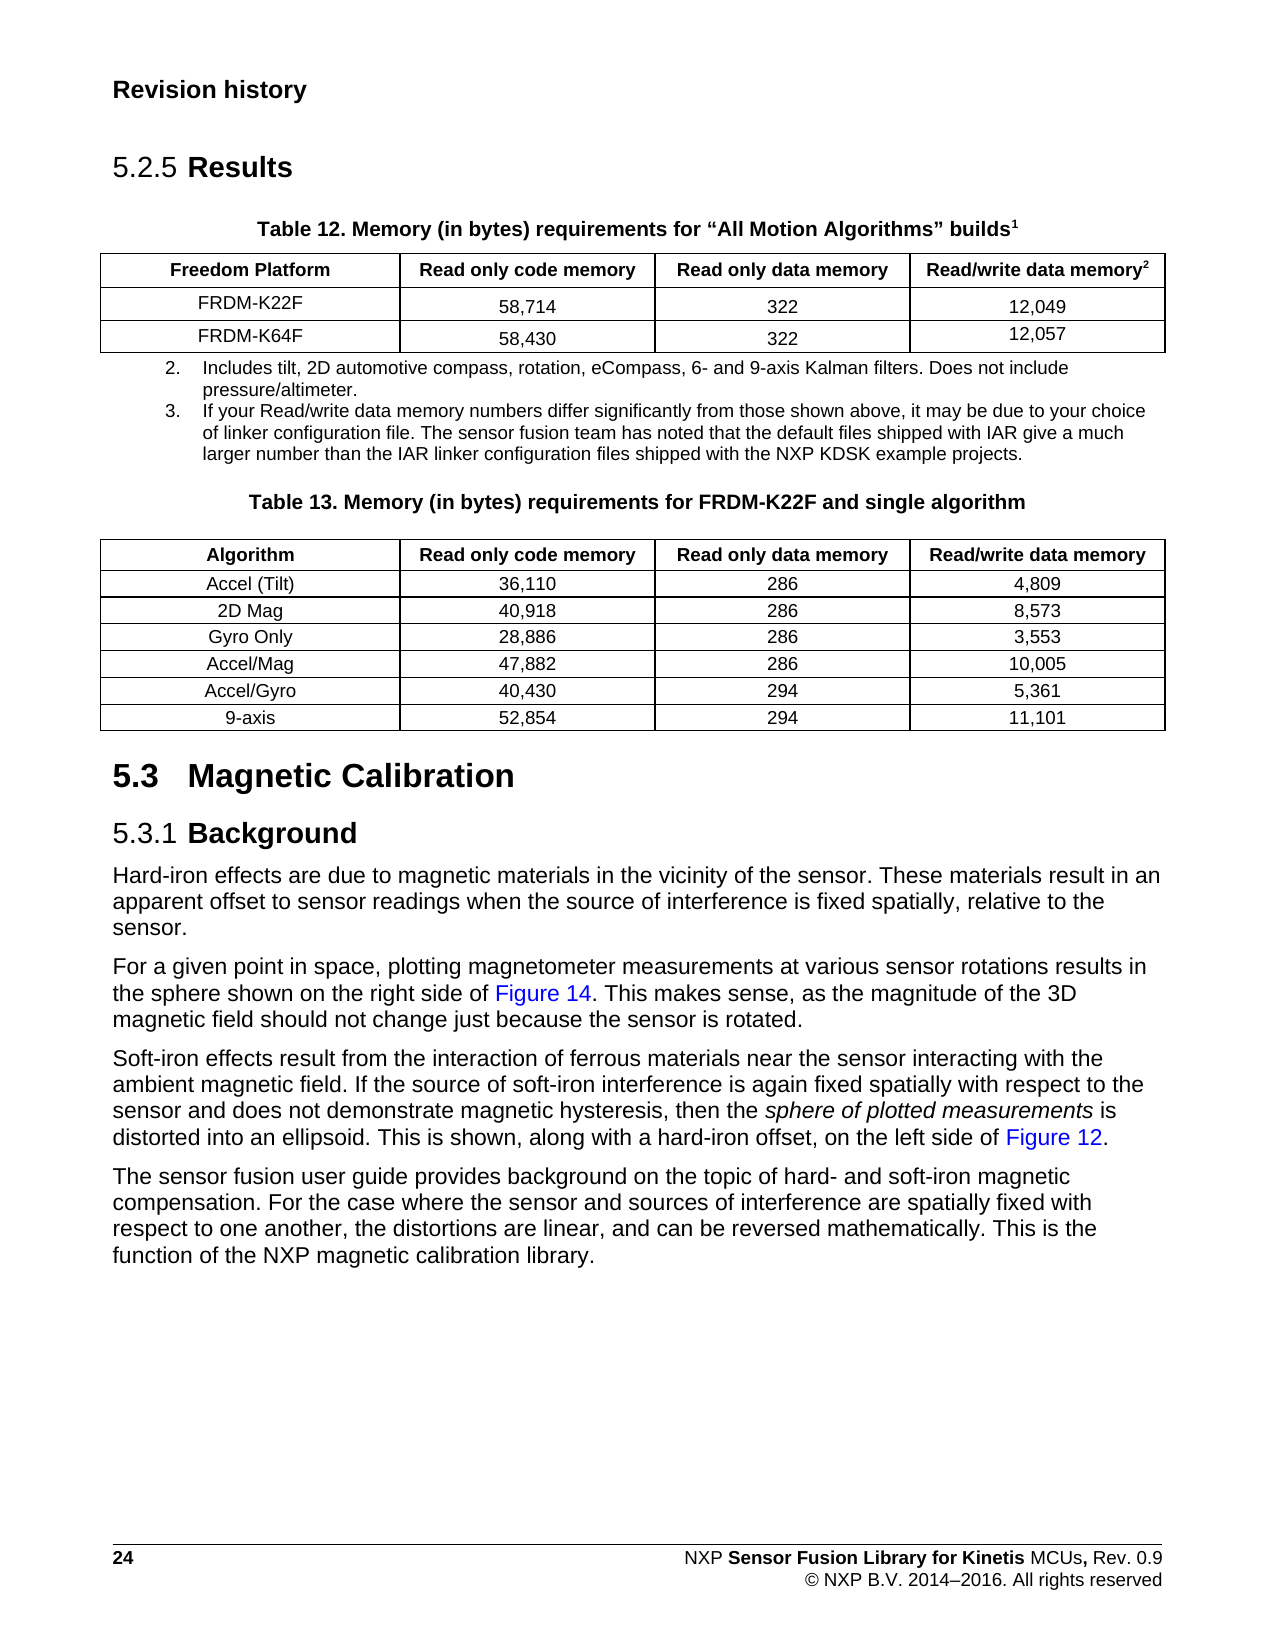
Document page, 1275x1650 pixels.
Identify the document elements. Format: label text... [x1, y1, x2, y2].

table_header Read/write data memory [911, 540, 1164, 570]
table_header Read/write data memory2 [911, 254, 1164, 287]
subtitle Magnetic Calibration [112, 756, 1162, 795]
title Table 13. Memory (in bytes) requirements for FRDM-K22F and single algorithm [112, 490, 1162, 514]
table_header Read only data memory [656, 254, 909, 287]
title Table 12. Memory (in bytes) requirements for “All Motion Algorithms” builds1 [112, 217, 1162, 241]
text The sensor fusion user guide provides background on the topic of hard- and soft-iron magnetic compensation. For the case where the sensor and sources of interference are spatially fixed with respect to one another, the distortions are linear, and can be reversed mathematically. This is the function of the NXP magnetic calibration library. [112, 1163, 1162, 1268]
table_header Read only code memory [401, 254, 654, 287]
table_cell 5,361 [911, 678, 1164, 703]
table_cell 36,110 [401, 571, 654, 596]
list If your Read/write data memory numbers differ significantly from those shown above, it may be due to your choice of linker configuration file. The sensor fusion team has noted that the default files shipped with IAR give a much larger number than the IAR linker configuration files shipped with the NXP KDSK example projects. [165, 400, 1162, 465]
table_cell 47,882 [401, 651, 654, 677]
table_header Algorithm [101, 540, 399, 570]
table_cell Accel/Mag [101, 651, 399, 677]
subtitle Results [112, 150, 1162, 183]
table_cell 322 [656, 288, 909, 319]
table_cell 294 [656, 678, 909, 703]
table_cell FRDM-K22F [101, 288, 399, 319]
table_cell 9-axis [101, 705, 399, 730]
table_cell Gyro Only [101, 624, 399, 650]
table_cell 322 [656, 321, 909, 352]
table_cell 28,886 [401, 624, 654, 650]
table_cell 286 [656, 651, 909, 677]
table_cell 294 [656, 705, 909, 730]
table_cell 8,573 [911, 598, 1164, 623]
table_cell 52,854 [401, 705, 654, 730]
table_cell 11,101 [911, 705, 1164, 730]
table_cell 10,005 [911, 651, 1164, 677]
table_cell 40,430 [401, 678, 654, 703]
table_cell Accel/Gyro [101, 678, 399, 703]
table_header Freedom Platform [101, 254, 399, 287]
table_cell FRDM-K64F [101, 321, 399, 352]
list Includes tilt, 2D automotive compass, rotation, eCompass, 6- and 9-axis Kalman filters. Does not include pressure/altimeter. [165, 357, 1162, 400]
table_cell 286 [656, 571, 909, 596]
table_cell 40,918 [401, 598, 654, 623]
table_cell Accel (Tilt) [101, 571, 399, 596]
table_cell 58,714 [401, 288, 654, 319]
table_cell 4,809 [911, 571, 1164, 596]
table_cell 286 [656, 598, 909, 623]
table_cell 58,430 [401, 321, 654, 352]
text Soft-iron effects result from the interaction of ferrous materials near the sensor interacting with the ambient magnetic field. If the source of soft-iron interference is again fixed spatially with respect to the sensor and does not demonstrate magnetic hysteresis, then the sphere of plotted measurements is distorted into an ellipsoid. This is shown, along with a hard-iron offset, on the left side of Figure 12. [112, 1045, 1162, 1150]
text Hard-iron effects are due to magnetic materials in the vicinity of the sensor. These materials result in an apparent offset to sensor readings when the source of interference is fixed spatially, relative to the sensor. [112, 862, 1162, 941]
subtitle Background [112, 816, 1162, 849]
table_header Read only code memory [401, 540, 654, 570]
table_cell 12,057 [911, 321, 1164, 352]
table_cell 3,553 [911, 624, 1164, 650]
table_cell 12,049 [911, 288, 1164, 319]
table_cell 286 [656, 624, 909, 650]
table_cell 2D Mag [101, 598, 399, 623]
text For a given point in space, plotting magnetometer measurements at various sensor rotations results in the sphere shown on the right side of Figure 14. This makes sense, as the magnitude of the 3D magnetic field should not change just because the sensor is rotated. [112, 953, 1162, 1032]
table_header Read only data memory [656, 540, 909, 570]
